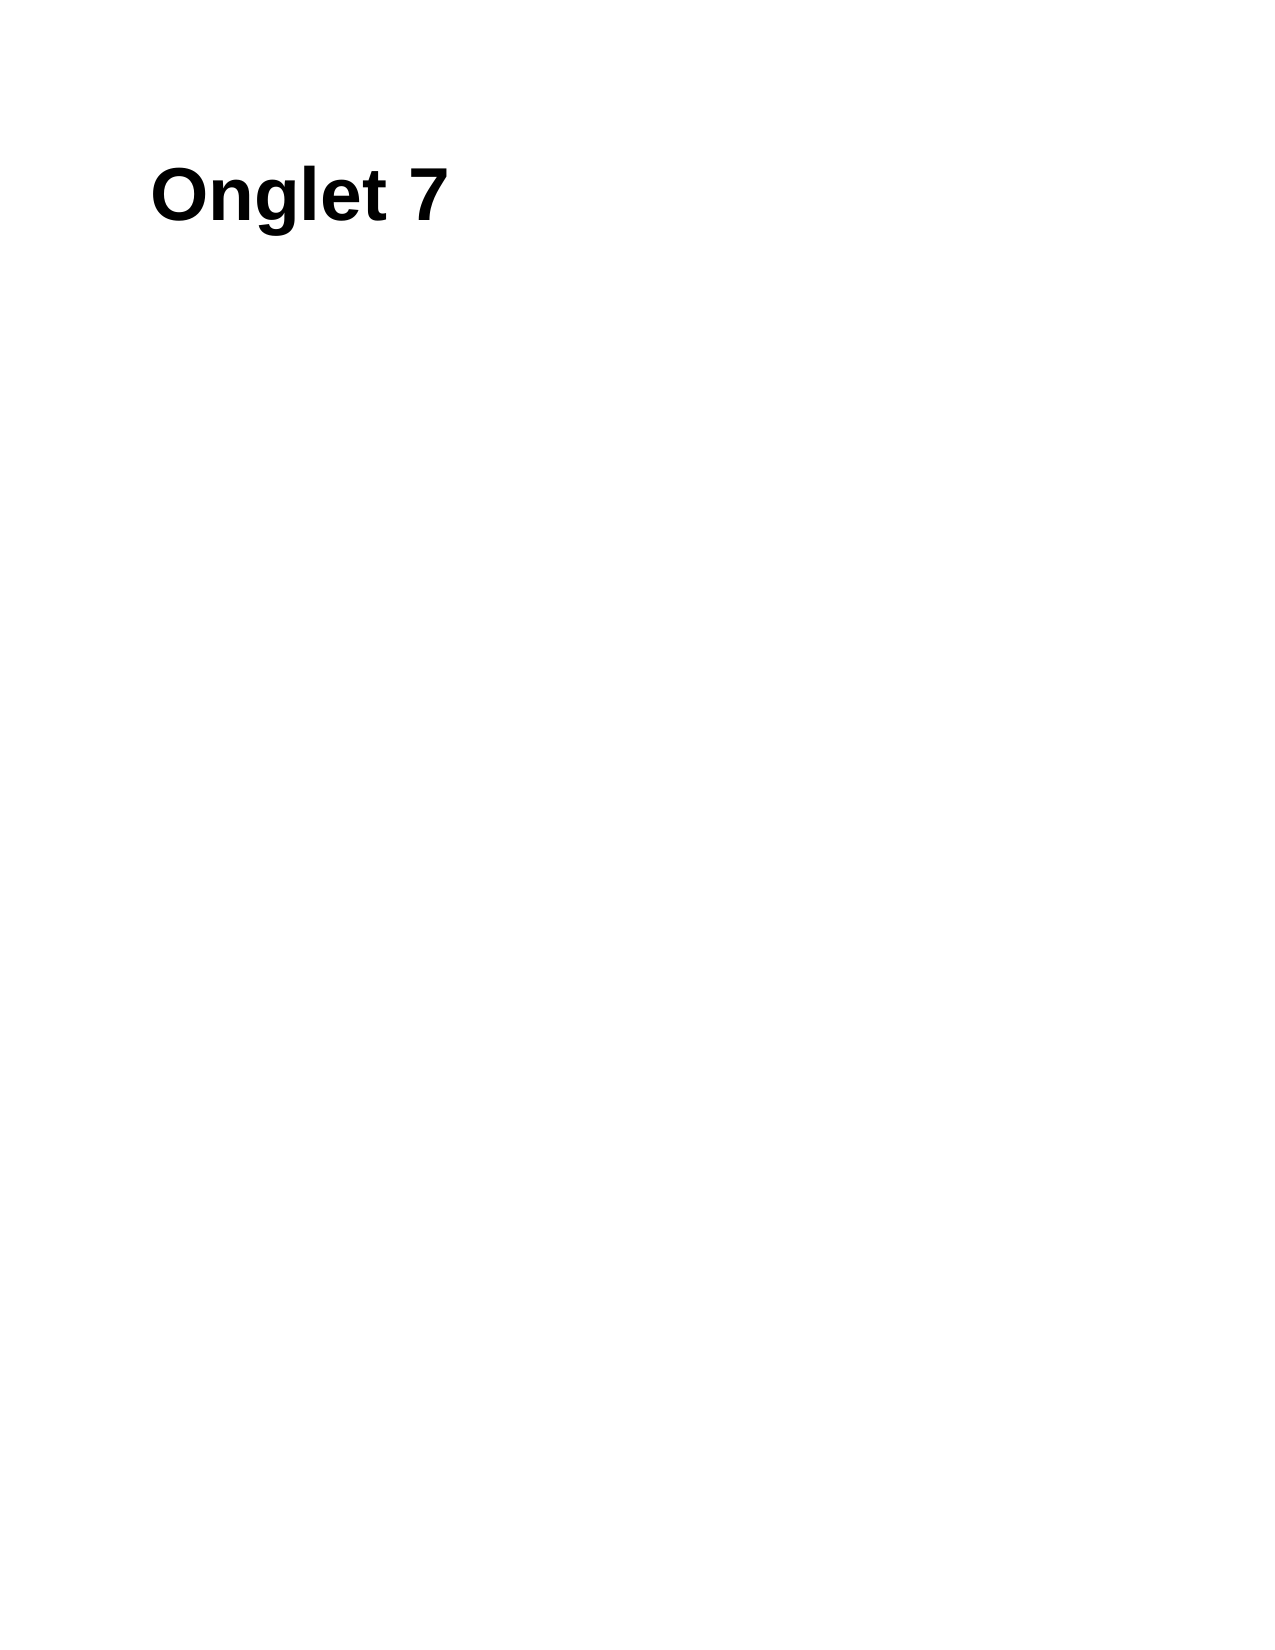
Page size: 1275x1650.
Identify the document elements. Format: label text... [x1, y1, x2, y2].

title Onglet 7 [150, 150, 1125, 236]
